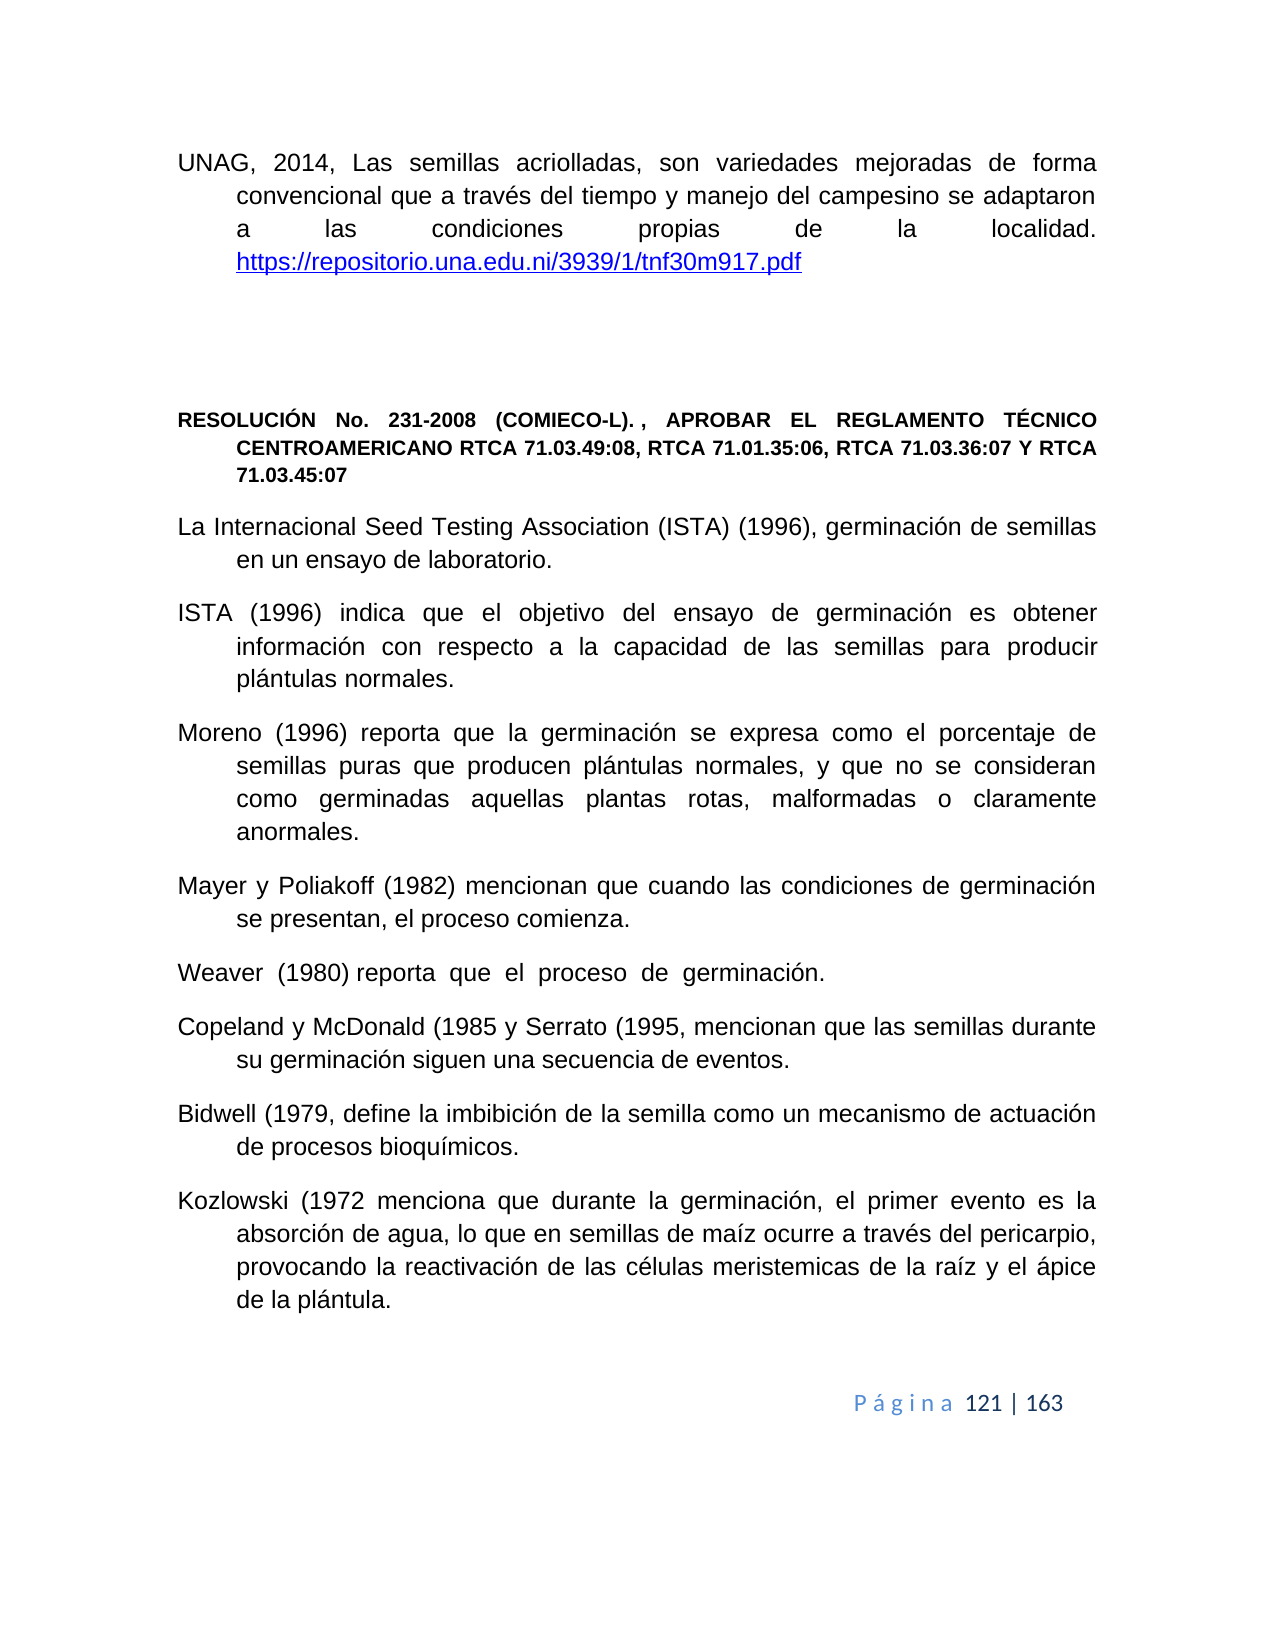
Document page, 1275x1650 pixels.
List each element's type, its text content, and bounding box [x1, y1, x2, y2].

text RESOLUCIÓN No. 231-2008 (COMIECO-L). , APROBAR EL REGLAMENTO TÉCNICO CENTROAMERICANO RTCA 71.03.49:08, RTCA 71.01.35:06, RTCA 71.03.36:07 Y RTCA 71.03.45:07 [177, 432, 1098, 487]
text Moreno (1996) reporta que la germinación se expresa como el porcentaje de semillas puras que producen plántulas normales, y que no se consideran como germinadas aquellas plantas rotas, malformadas o claramente anormales. [177, 718, 1098, 846]
text Weaver (1980) reporta que el proceso de germinación. [177, 958, 1098, 987]
text Mayer y Poliakoff (1982) mencionan que cuando las condiciones de germinación se presentan, el proceso comienza. [177, 871, 1098, 933]
text Copeland y McDonald (1985 y Serrato (1995, mencionan que las semillas durante su germinación siguen una secuencia de eventos. [177, 1012, 1098, 1074]
text ISTA (1996) indica que el objetivo del ensayo de germinación es obtener información con respecto a la capacidad de las semillas para producir plántulas normales. [177, 598, 1098, 693]
text Kozlowski (1972 menciona que durante la germinación, el primer evento es la absorción de agua, lo que en semillas de maíz ocurre a través del pericarpio, provocando la reactivación de las células meristemicas de la raíz y el ápice de la plántula. [177, 1186, 1098, 1313]
text UNAG, 2014, Las semillas acriolladas, son variedades mejoradas de forma convencional que a través del tiempo y manejo del campesino se adaptaron a las condiciones propias de la localidad. https://repositorio.una.edu.ni/3939/1/tnf30m917.pdf [177, 148, 1098, 275]
text Bidwell (1979, define la imbibición de la semilla como un mecanismo de actuación de procesos bioquímicos. [177, 1099, 1098, 1161]
text La Internacional Seed Testing Association (ISTA) (1996), germinación de semillas en un ensayo de laboratorio. [177, 512, 1098, 573]
